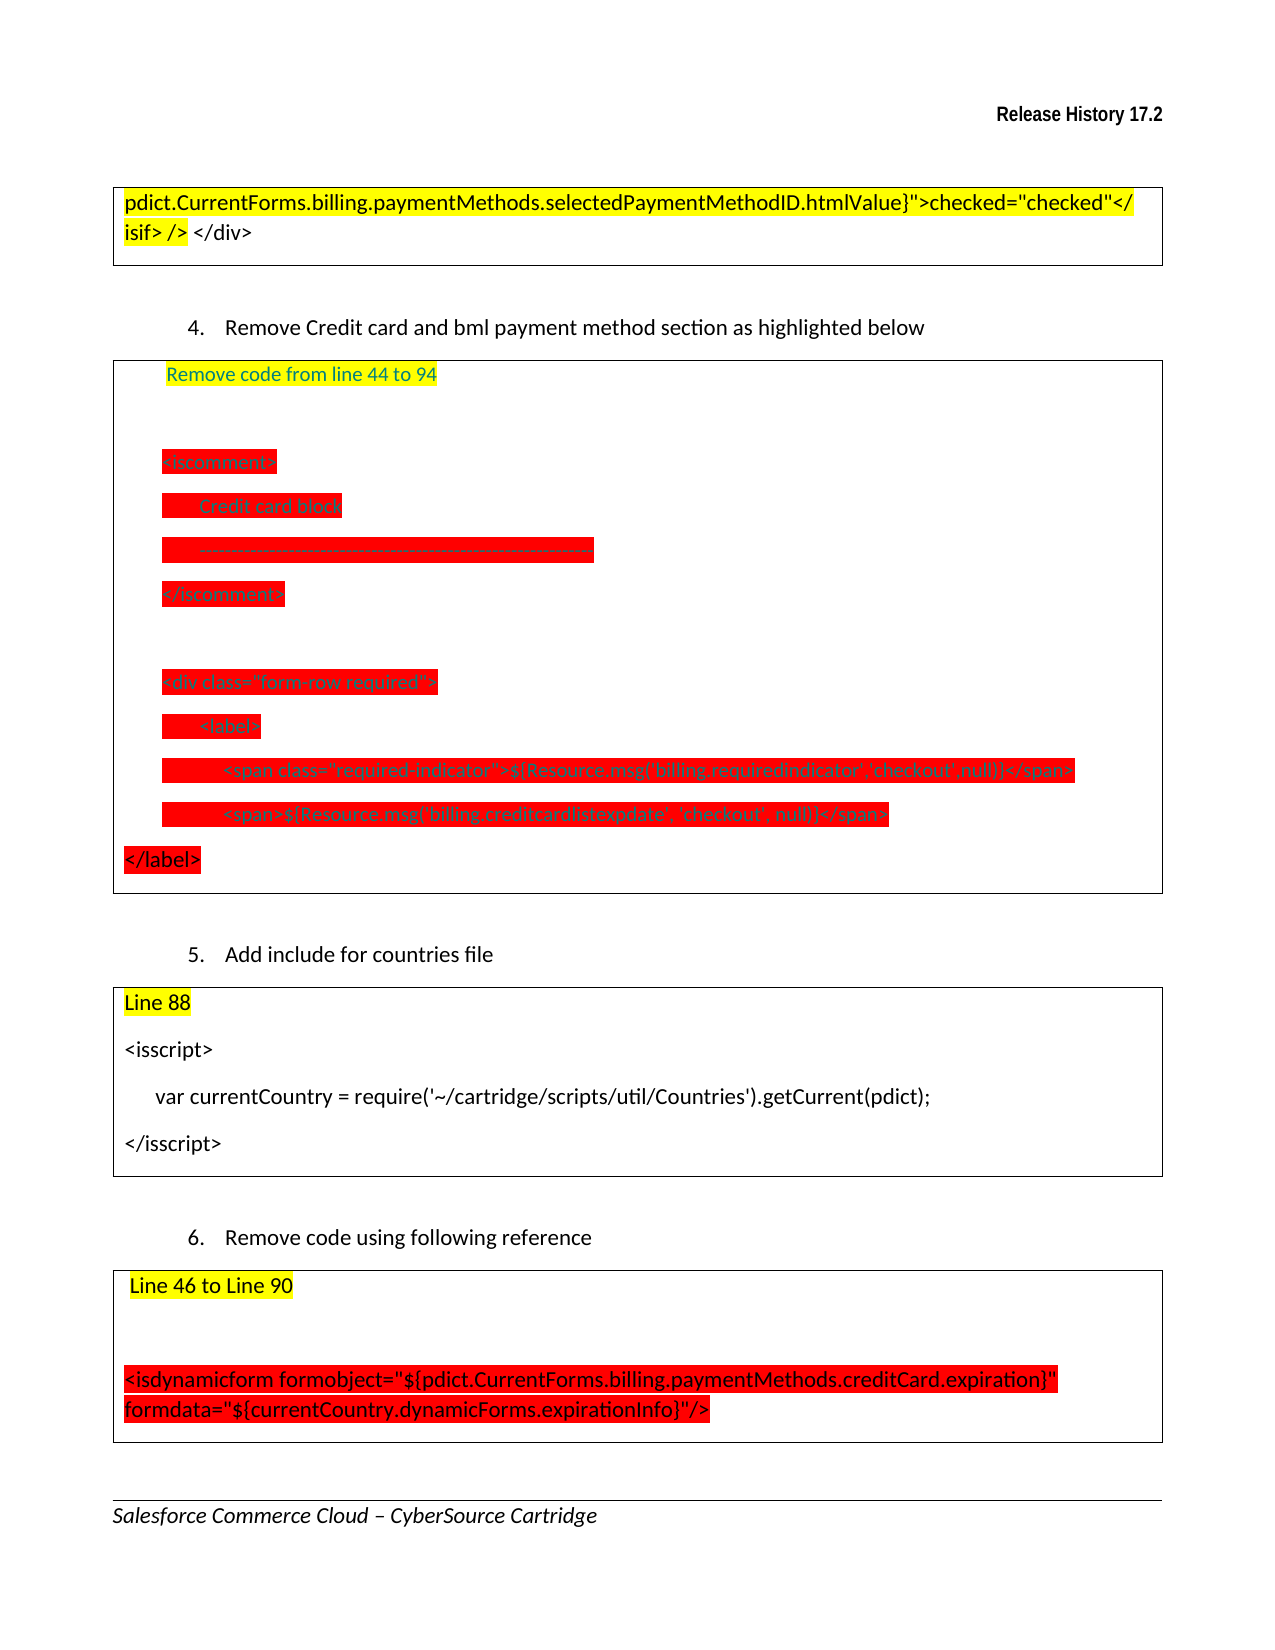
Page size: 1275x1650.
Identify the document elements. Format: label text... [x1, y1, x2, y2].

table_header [114, 1271, 1162, 1442]
list Add include for countries file [187, 940, 1162, 968]
table_header Remove code from line 44 to 94 <iscomment> Credit card block -------------------------------------------------------------- </iscomment> <div class="form-row required"> <label> <span class="required-indicator">${Resource.msg('billing.requiredindicator','checkout',null)}</span> <span>${Resource.msg('billing.creditcardlistexpdate', 'checkout', null)}</span> </label> [114, 361, 1162, 892]
table_header Line 88 <isscript> var currentCountry = require('~/cartridge/scripts/util/Countries').getCurrent(pdict); </isscript> [114, 988, 1162, 1176]
list Remove Credit card and bml payment method section as highlighted below [187, 313, 1162, 341]
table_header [114, 188, 1162, 265]
list Remove code using following reference [187, 1223, 1162, 1252]
